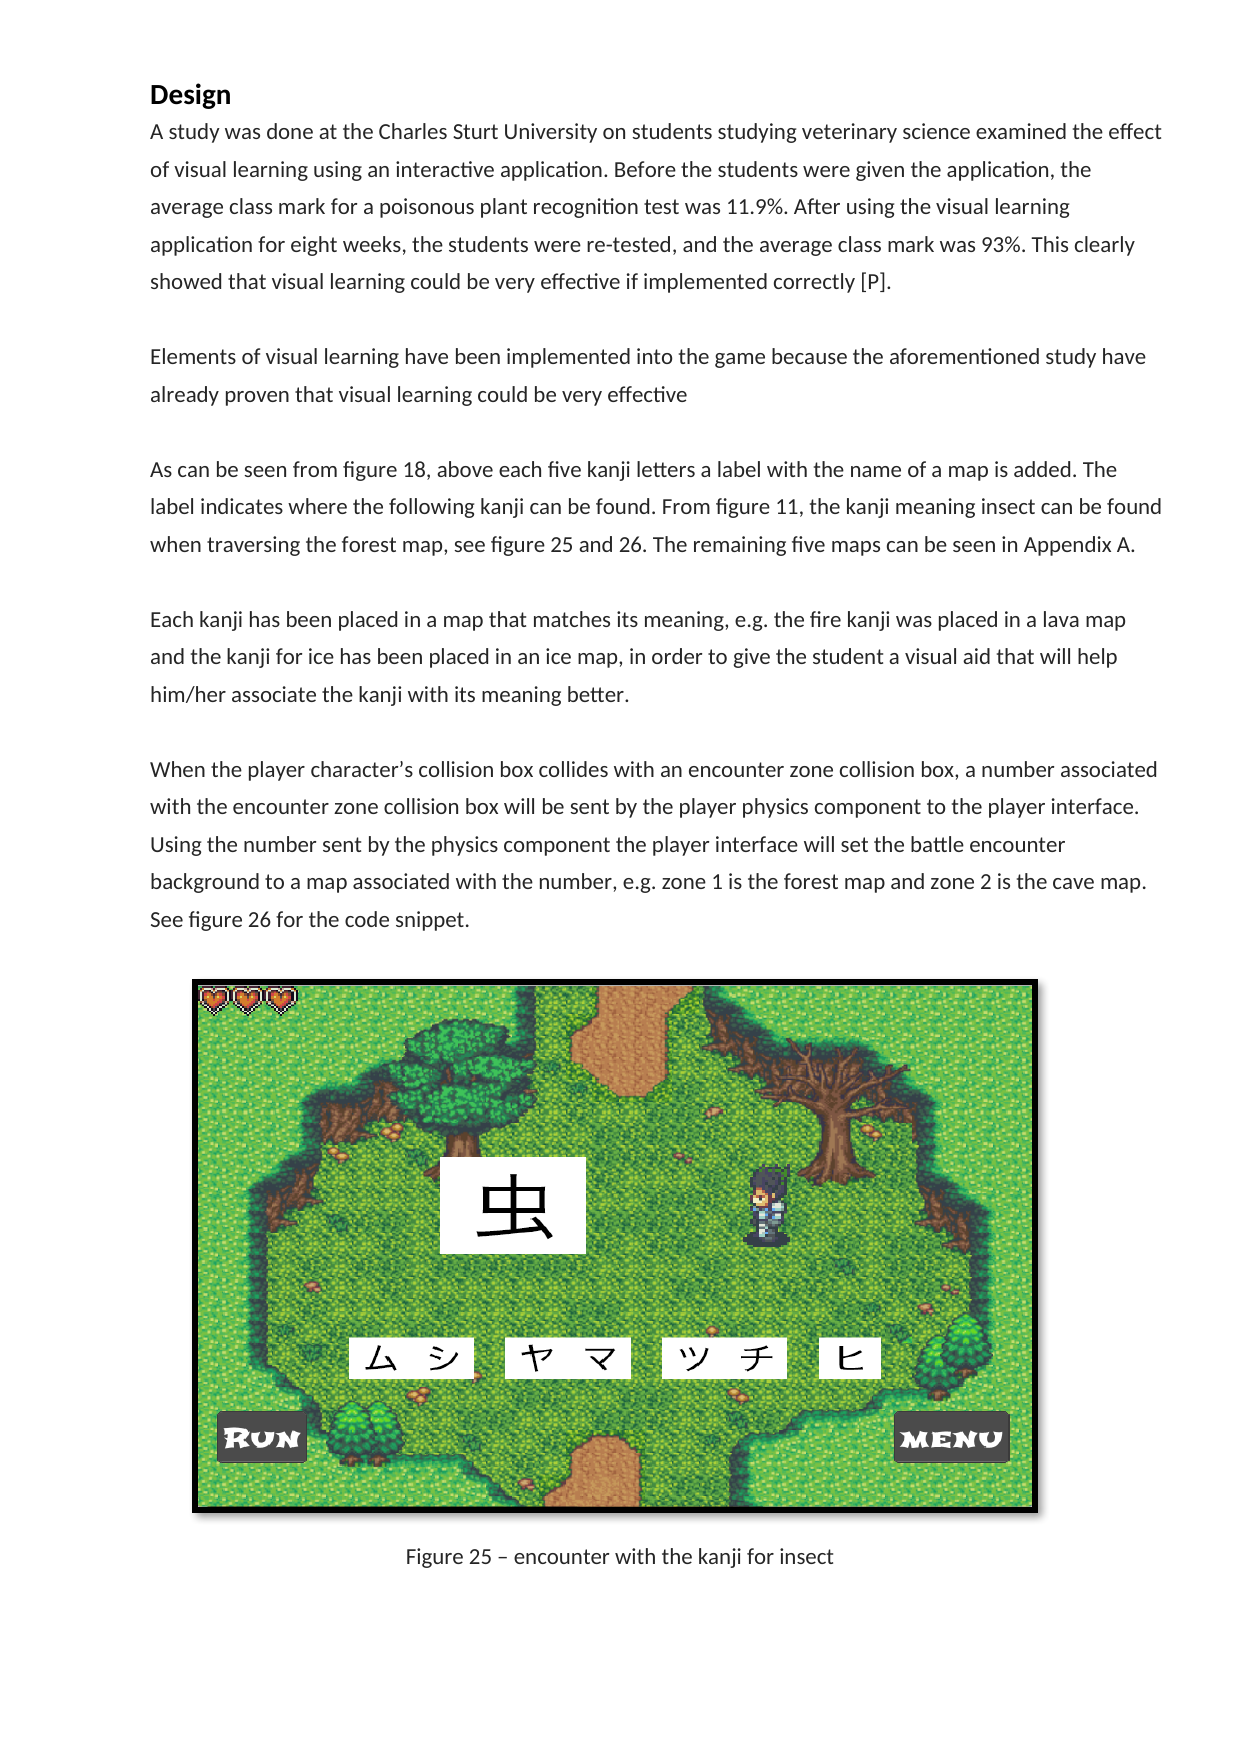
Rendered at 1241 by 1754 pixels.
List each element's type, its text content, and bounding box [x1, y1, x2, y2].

text Each kanji has been placed in a map that matches its meaning, e.g. the fire kanji was placed in a lava map and the kanji for ice has been placed in an ice map, in order to give the student a visual aid that will help him/her associate the kanji with its meaning better. [150, 600, 1165, 712]
text When the player character’s collision box collides with an encounter zone collision box, a number associated with the encounter zone collision box will be sent by the player physics component to the player interface. Using the number sent by the physics component the player interface will set the battle encounter background to a map associated with the number, e.g. zone 1 is the forest map and zone 2 is the cave map. [150, 750, 1165, 900]
subtitle Design [150, 75, 1165, 112]
text Figure 25 – encounter with the kanji for insect [75, 1537, 1165, 1575]
text As can be seen from figure 18, above each five kanji letters a label with the name of a map is added. The label indicates where the following kanji can be found. From figure 11, the kanji meaning insect can be found when traversing the forest map, see figure 25 and 26. The remaining five maps can be seen in Appendix A. [150, 450, 1165, 562]
text A study was done at the Charles Sturt University on students studying veterinary science examined the effect of visual learning using an interactive application. Before the students were given the application, the average class mark for a poisonous plant recognition test was 11.9%. After using the visual learning application for eight weeks, the students were re-tested, and the average class mark was 93%. This clearly showed that visual learning could be very effective if implemented correctly [P]. [150, 112, 1165, 300]
picture [198, 985, 1032, 1507]
text See figure 26 for the code snippet. [150, 900, 1165, 937]
text Elements of visual learning have been implemented into the game because the aforementioned study have already proven that visual learning could be very effective [150, 337, 1165, 412]
